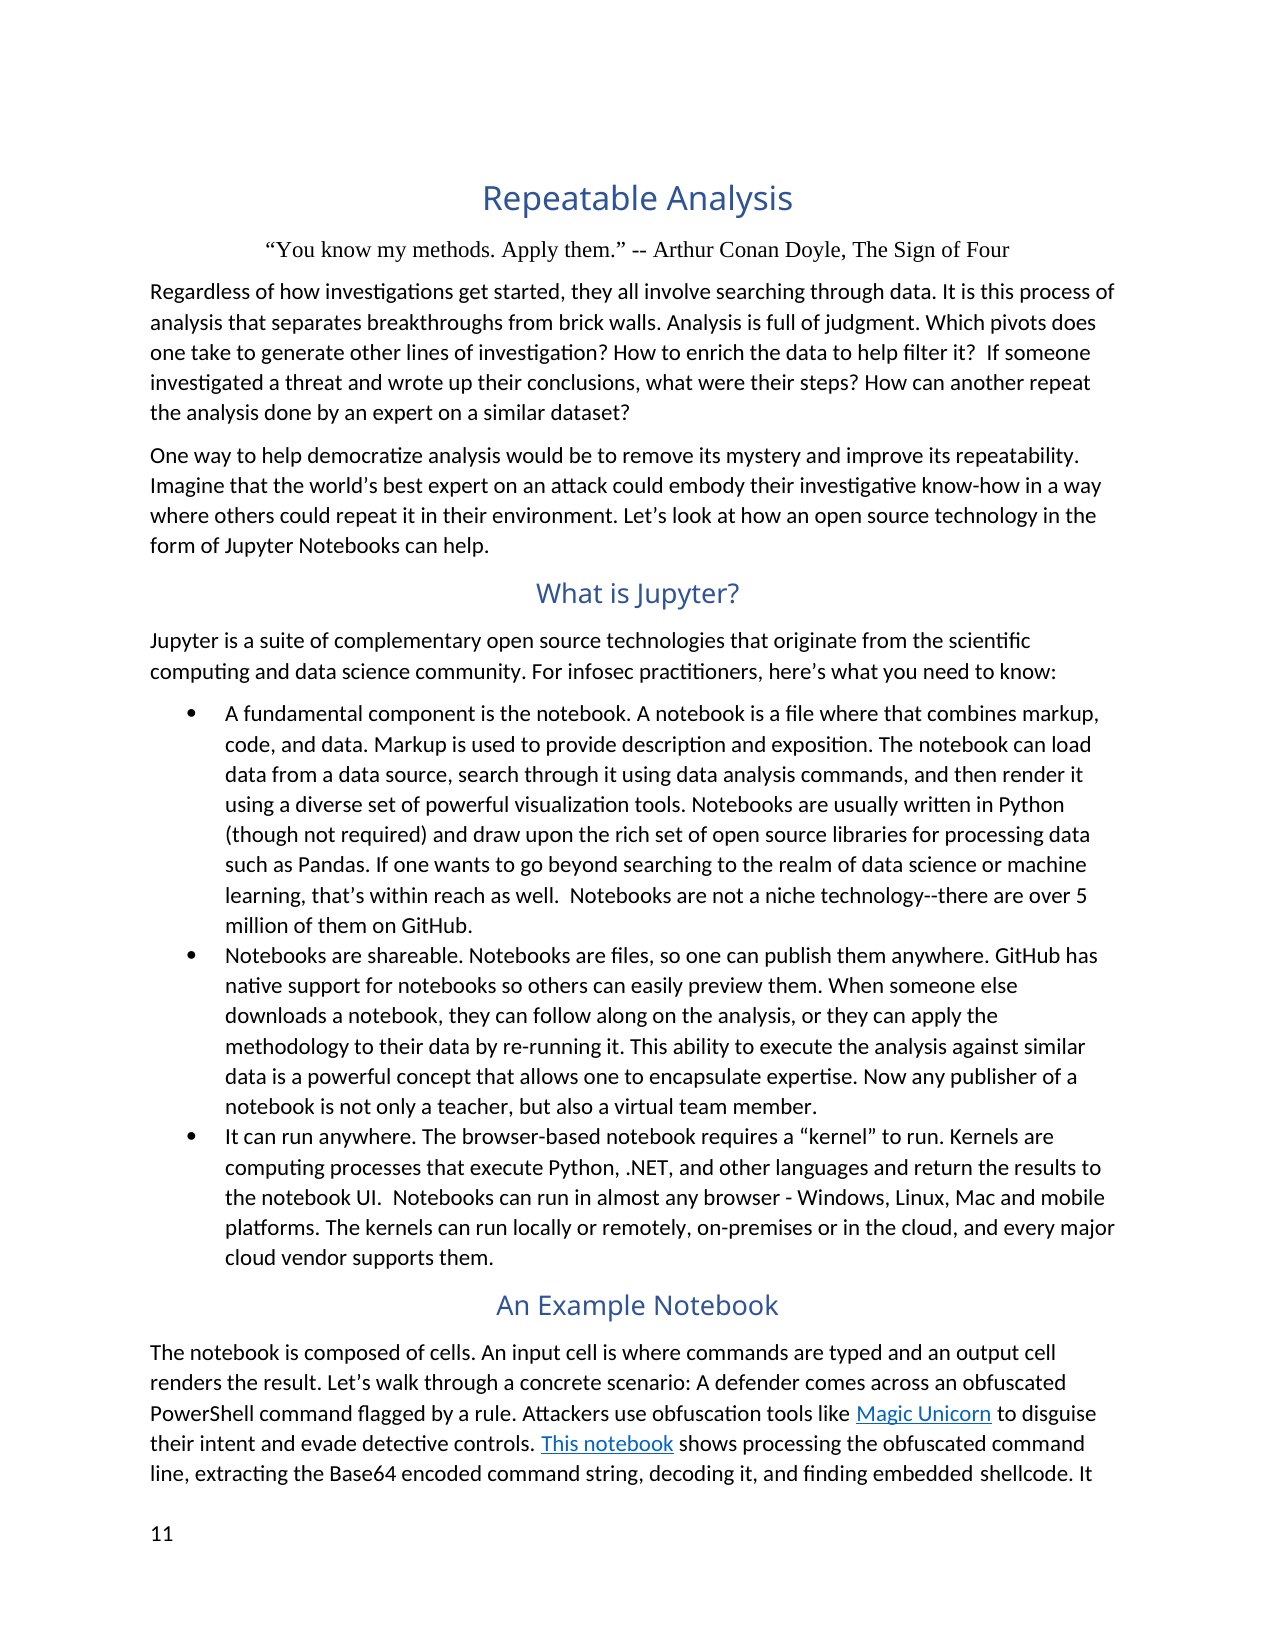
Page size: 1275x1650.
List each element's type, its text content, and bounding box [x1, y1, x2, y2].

subtitle Repeatable Analysis [150, 175, 1125, 220]
list Notebooks are shareable. Notebooks are files, so one can publish them anywhere. GitHub has native support for notebooks so others can easily preview them. When someone else downloads a notebook, they can follow along on the analysis, or they can apply the methodology to their data by re-running it. This ability to execute the analysis against similar data is a powerful concept that allows one to encapsulate expertise. Now any publisher of a notebook is not only a teacher, but also a virtual team member. [187, 941, 1125, 1120]
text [150, 1338, 1125, 1487]
list A fundamental component is the notebook. A notebook is a file where that combines markup, code, and data. Markup is used to provide description and exposition. The notebook can load data from a data source, search through it using data analysis commands, and then render it using a diverse set of powerful visualization tools. Notebooks are usually written in Python (though not required) and draw upon the rich set of open source libraries for processing data such as Pandas. If one wants to go beyond searching to the realm of data science or machine learning, that’s within reach as well. Notebooks are not a niche technology--there are over 5 million of them on GitHub. [187, 699, 1125, 939]
text Jupyter is a suite of complementary open source technologies that originate from the scientific computing and data science community. For infosec practitioners, here’s what you need to know: [150, 627, 1125, 685]
subtitle An Example Notebook [150, 1286, 1125, 1323]
text One way to help democratize analysis would be to remove its mystery and improve its repeatability. Imagine that the world’s best expert on an attack could embody their investigative know-how in a way where others could repeat it in their environment. Let’s look at how an open source technology in the form of Jupyter Notebooks can help. [150, 441, 1125, 559]
text Regardless of how investigations get started, they all involve searching through data. It is this process of analysis that separates breakthroughs from brick walls. Analysis is full of judgment. Which pivots does one take to generate other lines of investigation? How to enrich the data to help filter it? If someone investigated a threat and wrote up their conclusions, what were their steps? How can another repeat the analysis done by an expert on a similar dataset? [150, 277, 1125, 426]
list It can run anywhere. The browser-based notebook requires a “kernel” to run. Kernels are computing processes that execute Python, .NET, and other languages and return the results to the notebook UI. Notebooks can run in almost any browser - Windows, Linux, Mac and mobile platforms. The kernels can run locally or remotely, on-premises or in the cloud, and every major cloud vendor supports them. [187, 1122, 1125, 1271]
text “You know my methods. Apply them.” -- Arthur Conan Doyle, The Sign of Four [150, 236, 1125, 263]
subtitle What is Jupyter? [150, 574, 1125, 611]
